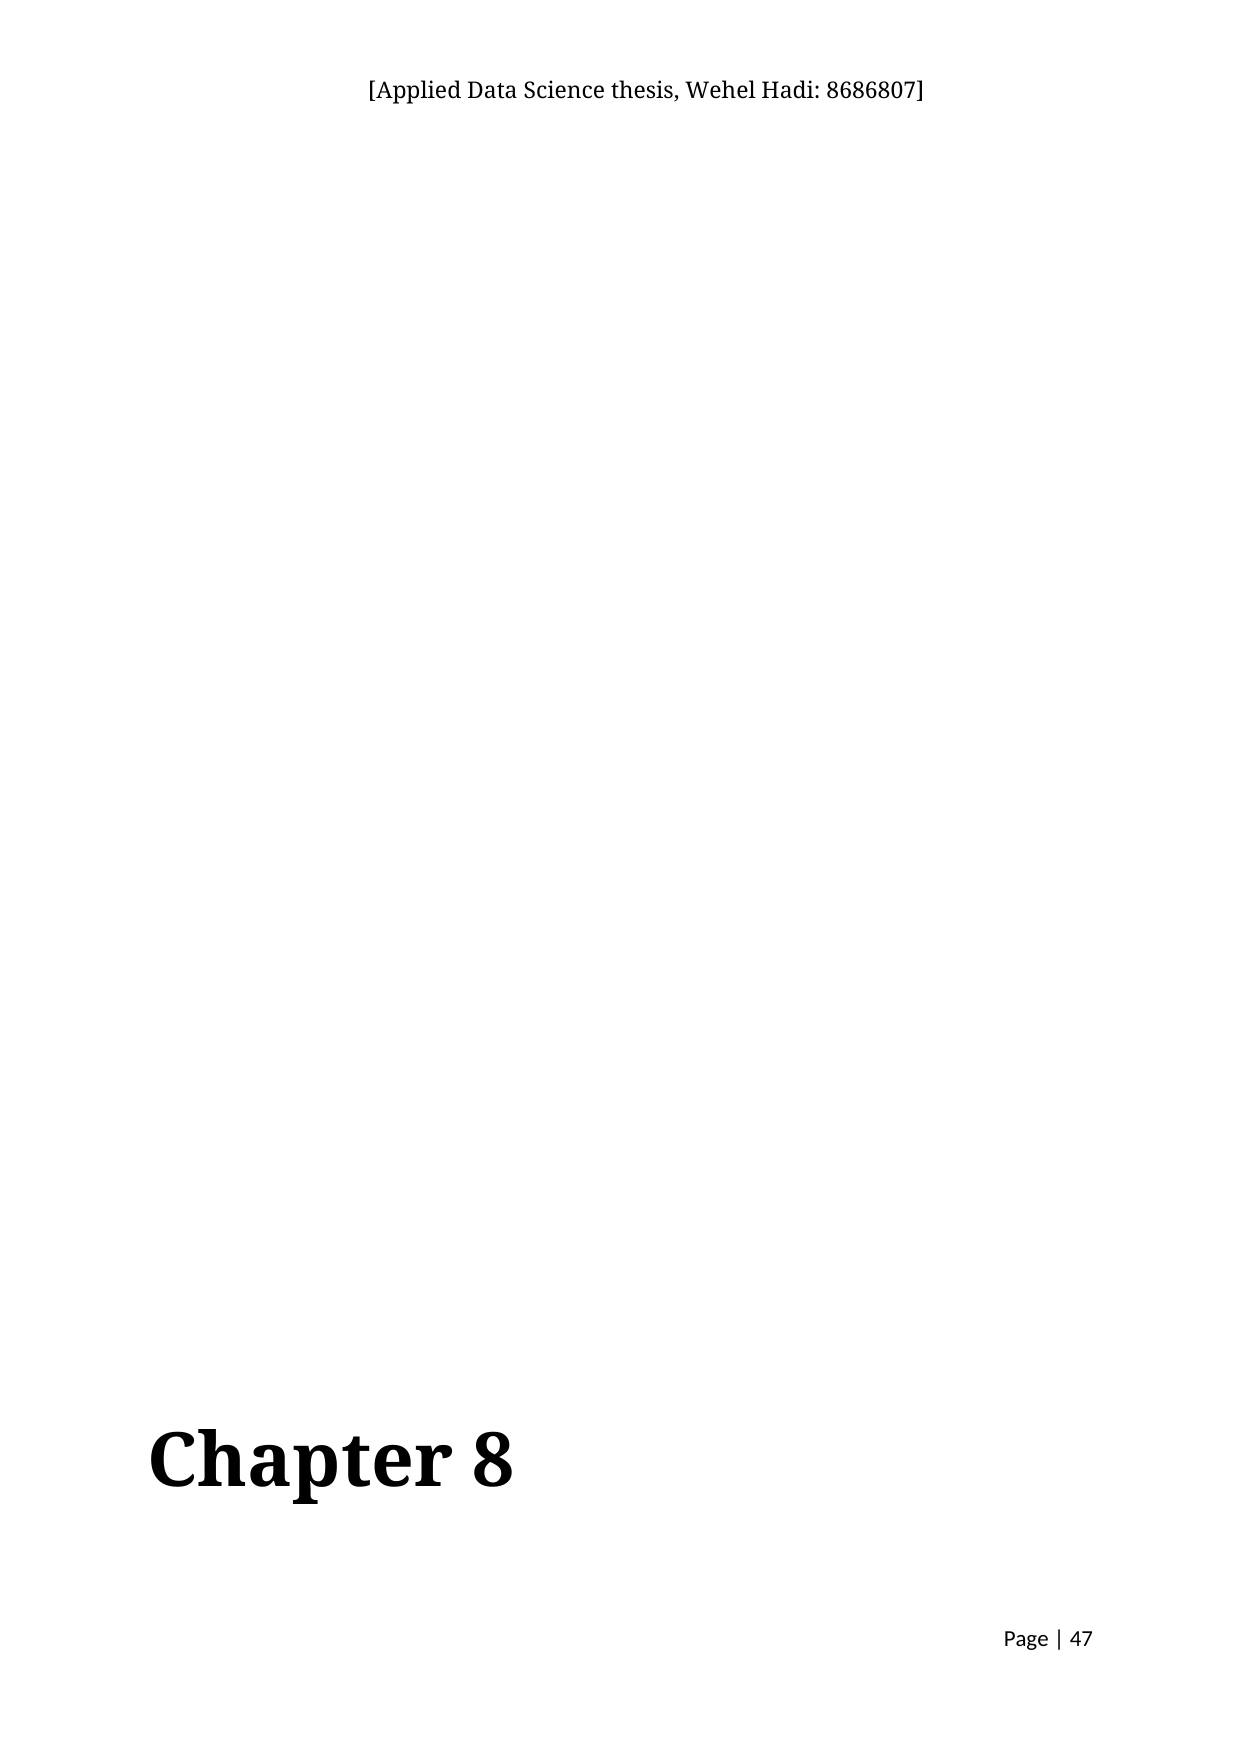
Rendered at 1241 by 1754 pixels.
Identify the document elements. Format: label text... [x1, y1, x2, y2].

text Chapter 8 [148, 1406, 1093, 1508]
